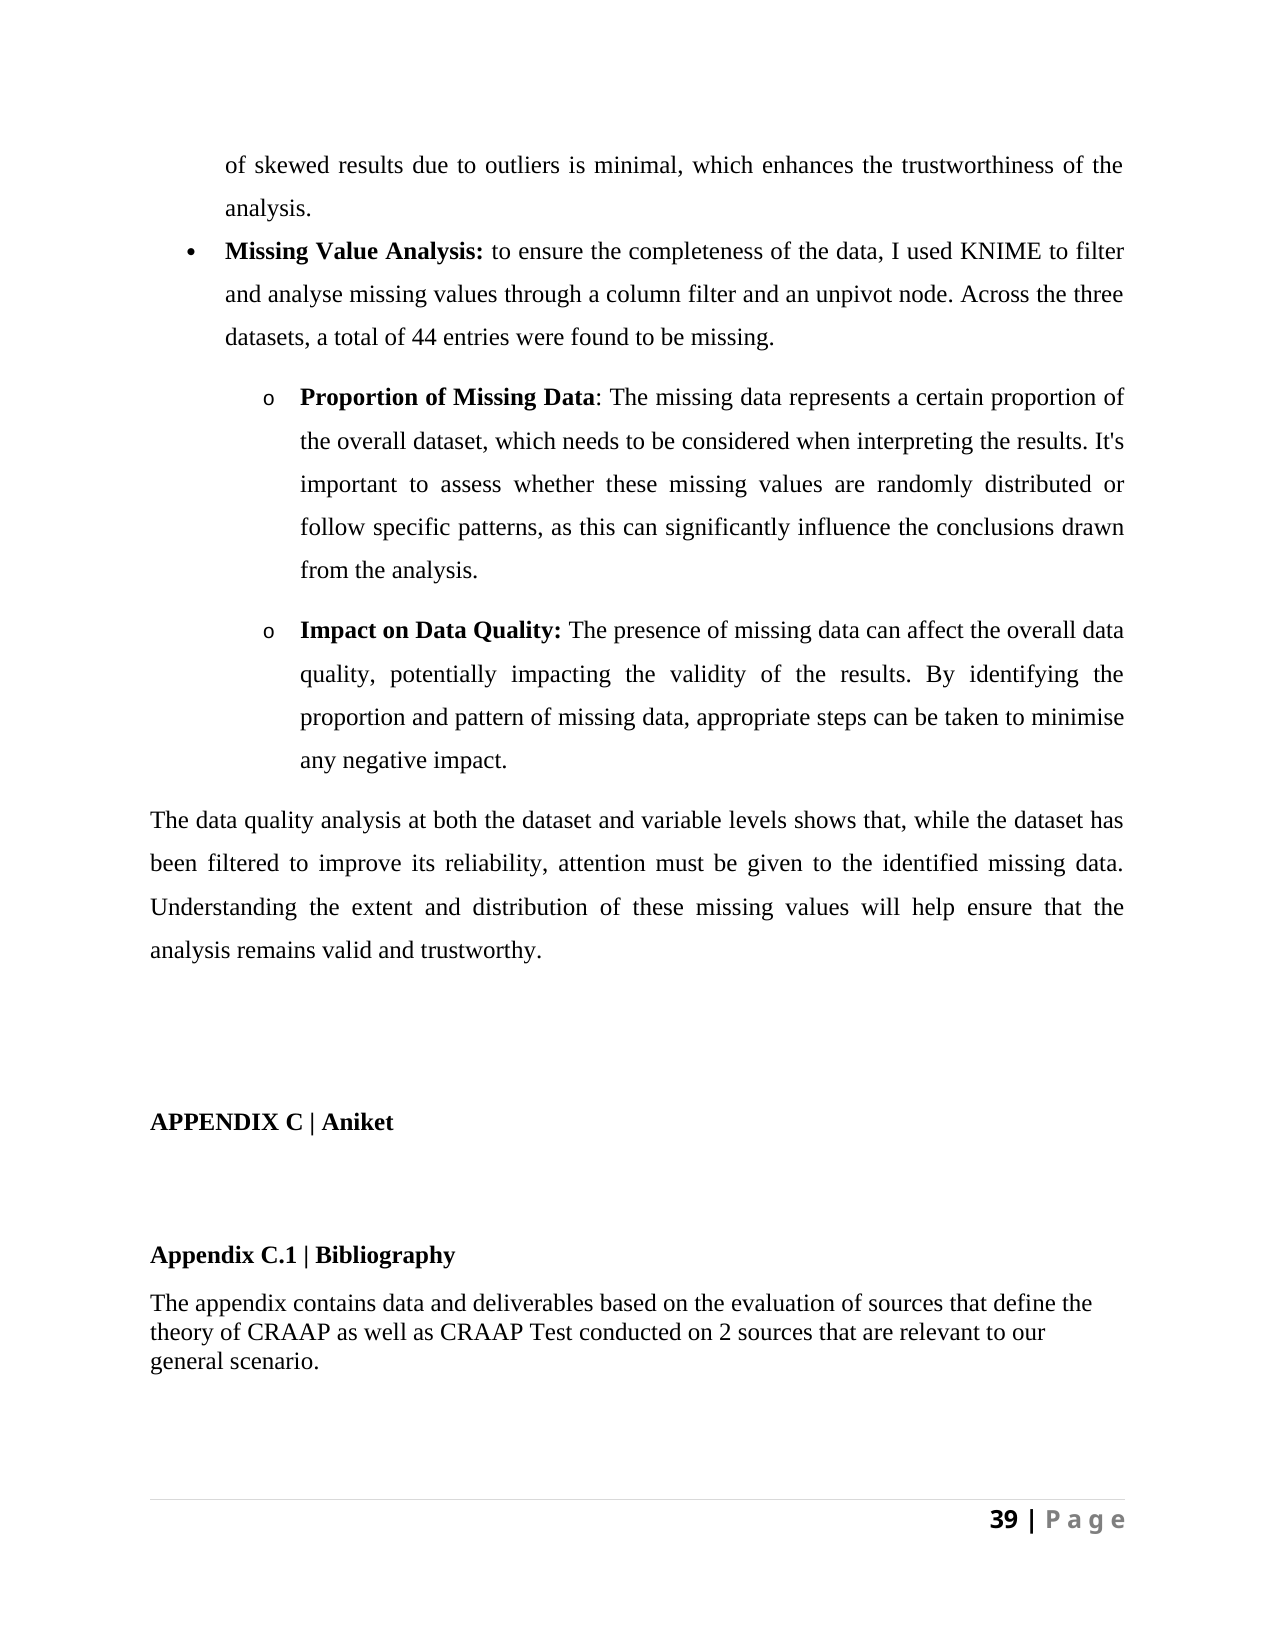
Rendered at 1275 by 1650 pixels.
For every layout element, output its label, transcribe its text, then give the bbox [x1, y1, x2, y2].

list Impact on Data Quality: The presence of missing data can affect the overall data quality, potentially impacting the validity of the results. By identifying the proportion and pattern of missing data, appropriate steps can be taken to minimise any negative impact. [262, 615, 1125, 774]
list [187, 150, 1125, 222]
list Missing Value Analysis: to ensure the completeness of the data, I used KNIME to filter and analyse missing values through a column filter and an unpivot node. Across the three datasets, a total of 44 entries were found to be missing. [187, 236, 1125, 351]
subtitle APPENDIX C | Aniket [150, 1107, 1125, 1136]
text The appendix contains data and deliverables based on the evaluation of sources that define the theory of CRAAP as well as CRAAP Test conducted on 2 sources that are relevant to our general scenario. [150, 1288, 1125, 1375]
subtitle Appendix C.1 | Bibliography [150, 1241, 1125, 1269]
list Proportion of Missing Data: The missing data represents a certain proportion of the overall dataset, which needs to be considered when interpreting the results. It's important to assess whether these missing values are randomly distributed or follow specific patterns, as this can significantly influence the conclusions drawn from the analysis. [262, 382, 1125, 584]
text The data quality analysis at both the dataset and variable levels shows that, while the dataset has been filtered to improve its reliability, attention must be given to the identified missing data. Understanding the extent and distribution of these missing values will help ensure that the analysis remains valid and trustworthy. [150, 805, 1125, 963]
